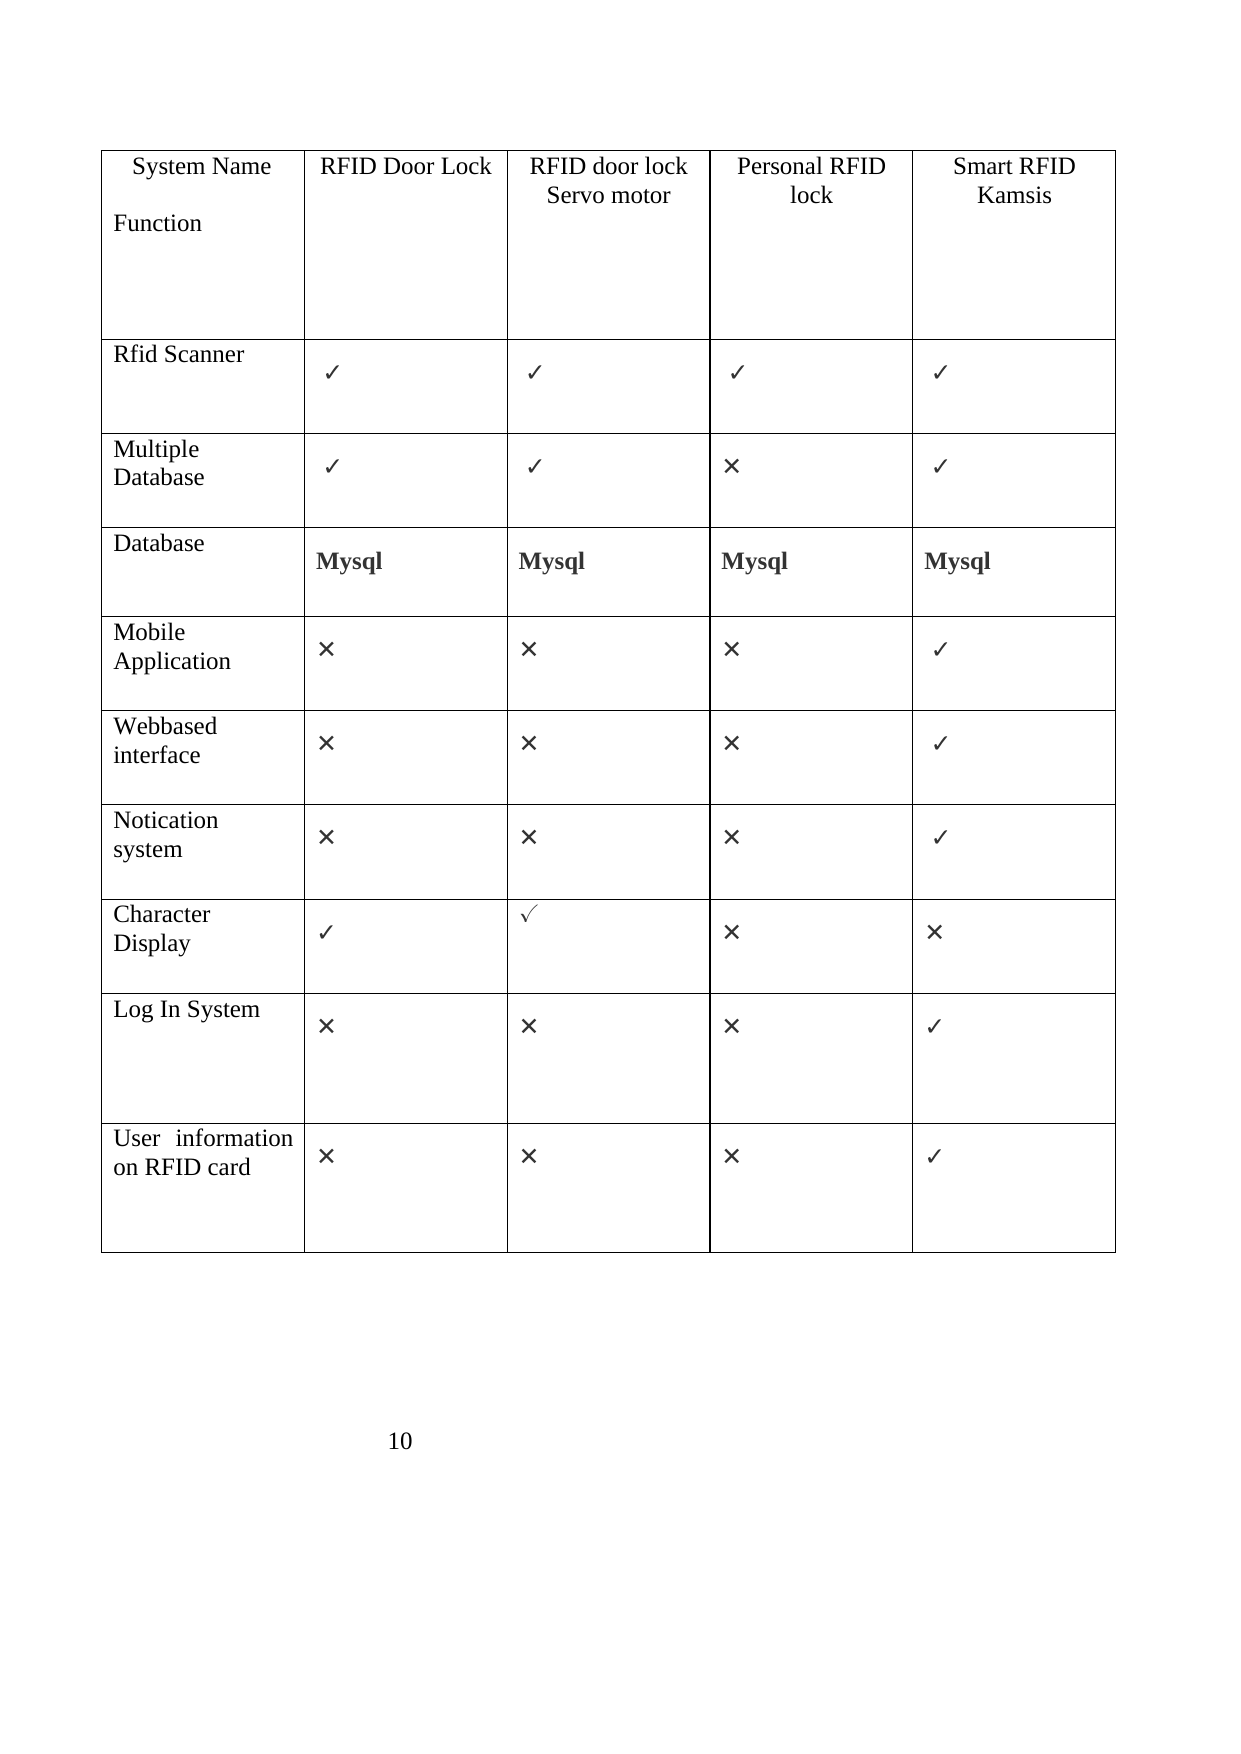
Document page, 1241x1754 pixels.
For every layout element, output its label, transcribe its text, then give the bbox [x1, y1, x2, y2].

table_cell Mysql [711, 528, 912, 616]
table_cell ✕ [711, 617, 912, 710]
table_cell Mobile Application [102, 617, 304, 710]
table_cell Database [102, 528, 304, 616]
table_cell ✓ [913, 805, 1115, 898]
table_cell ✕ [508, 805, 709, 898]
table_cell ✓ [305, 900, 507, 993]
table_cell ✕ [508, 994, 709, 1122]
table_cell ✕ [711, 434, 912, 527]
table_cell ✕ [711, 994, 912, 1122]
table_cell ✓ [711, 340, 912, 433]
table_cell Mysql [305, 528, 507, 616]
table_cell ✕ [305, 1124, 507, 1252]
table_cell ✓ [508, 900, 709, 993]
table_cell Character Display [102, 900, 304, 993]
table_cell Webbased interface [102, 711, 304, 804]
table_header Personal RFID lock [711, 151, 912, 338]
table_cell Mysql [508, 528, 709, 616]
table_cell ✓ [913, 434, 1115, 527]
table_cell ✓ [508, 340, 709, 433]
table_cell ✕ [508, 711, 709, 804]
table_header RFID door lock Servo motor [508, 151, 709, 338]
table_cell ✓ [305, 340, 507, 433]
table_cell ✓ [305, 434, 507, 527]
table_cell ✕ [711, 711, 912, 804]
table_cell User information on RFID card [102, 1124, 304, 1252]
table_cell ✕ [305, 711, 507, 804]
table_cell Notication system [102, 805, 304, 898]
table_cell ✓ [913, 617, 1115, 710]
table_header System Name Function [102, 151, 304, 338]
table_cell ✕ [711, 900, 912, 993]
table_cell ✕ [305, 617, 507, 710]
table_cell ✓ [913, 1124, 1115, 1252]
table_cell ✓ [913, 994, 1115, 1122]
table_cell ✓ [913, 340, 1115, 433]
table_cell Mysql [913, 528, 1115, 616]
table_cell Log In System [102, 994, 304, 1122]
table_cell Rfid Scanner [102, 340, 304, 433]
table_cell ✕ [508, 1124, 709, 1252]
table_cell ✕ [711, 805, 912, 898]
table_cell ✓ [913, 711, 1115, 804]
table_header Smart RFID Kamsis [913, 151, 1115, 338]
table_cell Multiple Database [102, 434, 304, 527]
table_header RFID Door Lock [305, 151, 507, 338]
table_cell ✕ [913, 900, 1115, 993]
table_cell ✕ [508, 617, 709, 710]
table_cell ✕ [305, 994, 507, 1122]
table_cell ✕ [305, 805, 507, 898]
table_cell ✓ [508, 434, 709, 527]
table_cell ✕ [711, 1124, 912, 1252]
text 10 [187, 1426, 1053, 1454]
